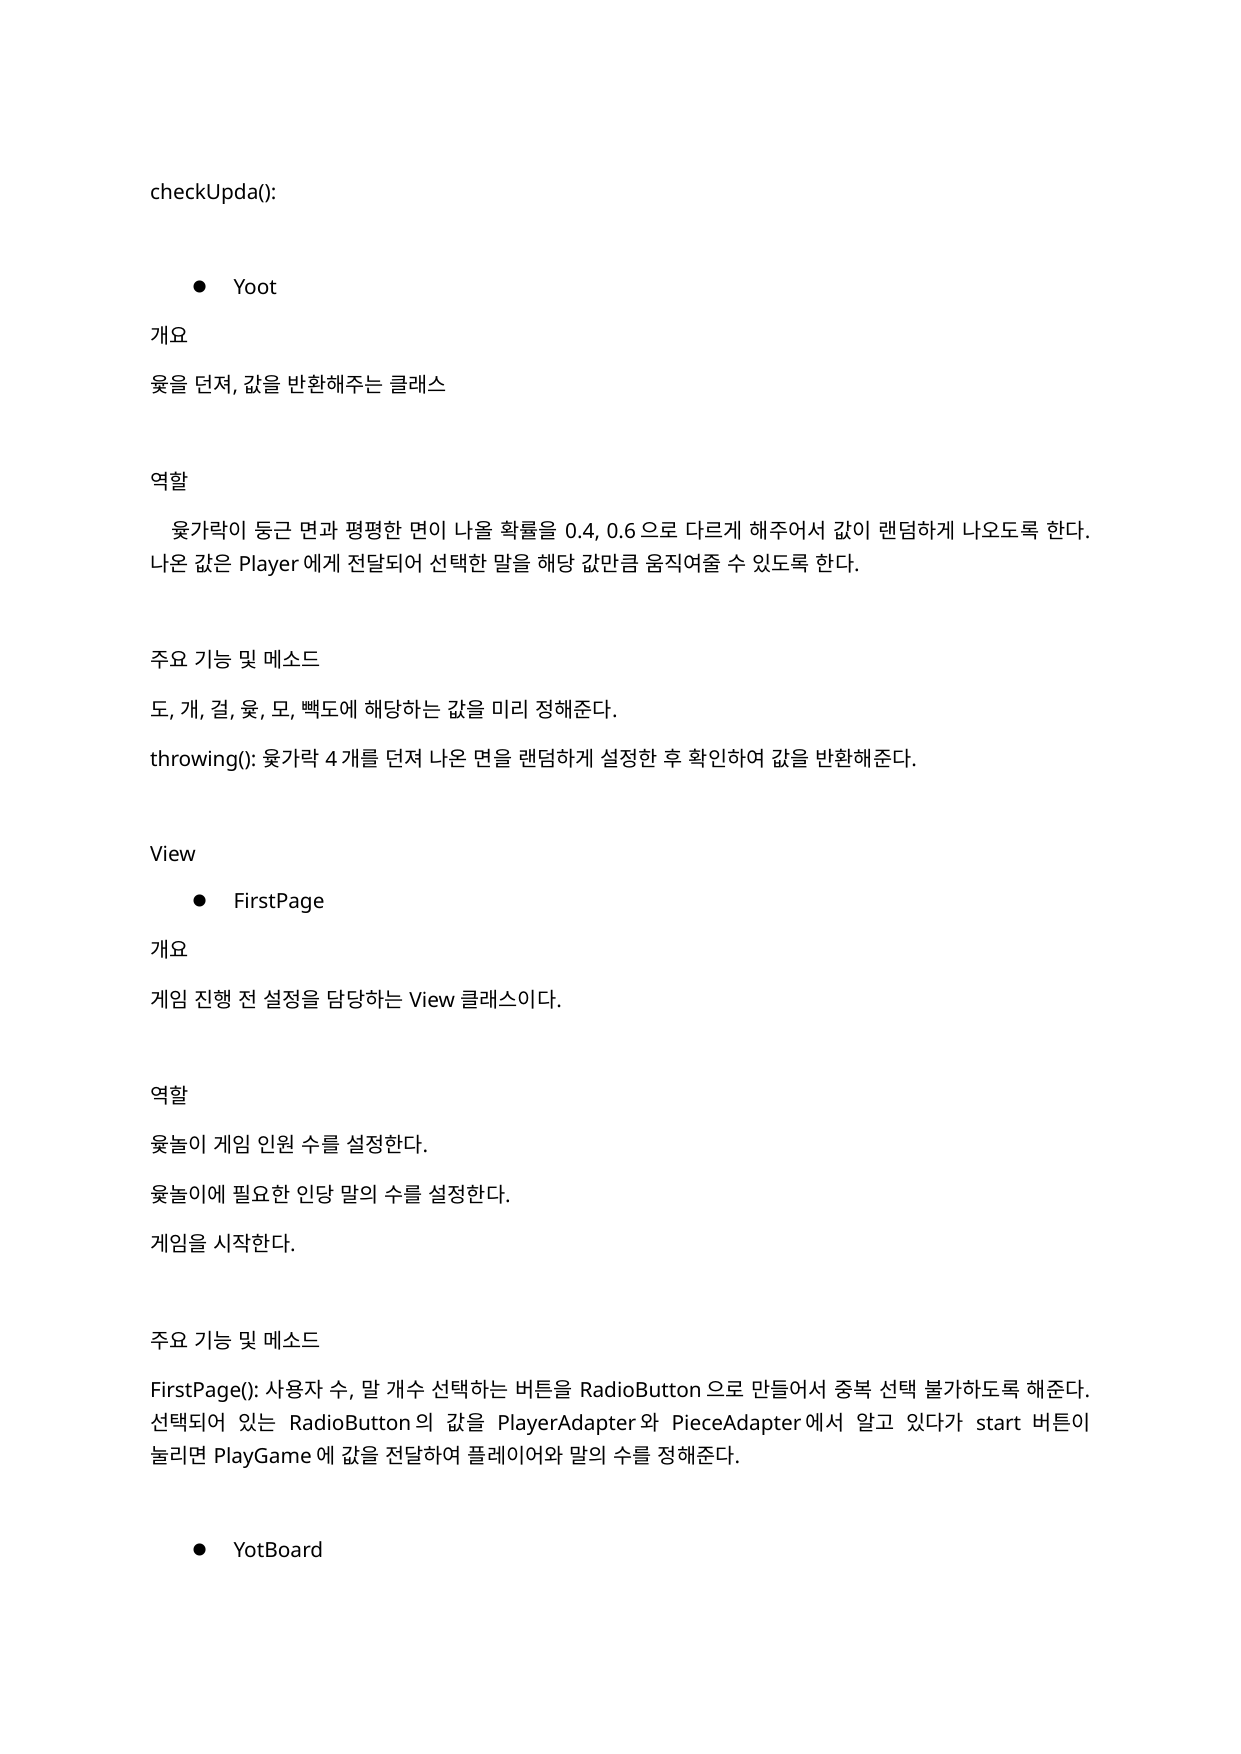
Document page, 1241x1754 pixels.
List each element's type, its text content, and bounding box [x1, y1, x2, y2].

text 주요 기능 및 메소드 [150, 644, 1090, 674]
list Yoot [192, 272, 1090, 300]
text 개요 [150, 933, 1090, 964]
text 주요 기능 및 메소드 [150, 1324, 1090, 1354]
text 역할 [150, 465, 1090, 495]
text 게임 진행 전 설정을 담당하는 View 클래스이다. [150, 983, 1090, 1013]
text FirstPage(): 사용자 수, 말 개수 선택하는 버튼을 RadioButton으로 만들어서 중복 선택 불가하도록 해준다. 선택되어 있는 RadioButton의 값을 PlayerAdapter와 PieceAdapter에서 알고 있다가 start 버튼이 눌리면 PlayGame에 값을 전달하여 플레이어와 말의 수를 정해준다. [150, 1373, 1090, 1469]
text 윷놀이에 필요한 인당 말의 수를 설정한다. [150, 1178, 1090, 1208]
text 윷놀이 게임 인원 수를 설정한다. [150, 1129, 1090, 1159]
text throwing(): 윷가락 4개를 던져 나온 면을 랜덤하게 설정한 후 확인하여 값을 반환해준다. [150, 742, 1090, 773]
text 윷가락이 둥근 면과 평평한 면이 나올 확률을 0.4, 0.6으로 다르게 해주어서 값이 랜덤하게 나오도록 한다. 나온 값은 Player에게 전달되어 선택한 말을 해당 값만큼 움직여줄 수 있도록 한다. [150, 514, 1090, 577]
text 도, 개, 걸, 윷, 모, 빽도에 해당하는 값을 미리 정해준다. [150, 693, 1090, 723]
text checkUpda(): [150, 177, 1090, 206]
text View [150, 839, 1090, 867]
text 게임을 시작한다. [150, 1227, 1090, 1258]
list YotBoard [192, 1536, 1090, 1564]
text 윷을 던져, 값을 반환해주는 클래스 [150, 368, 1090, 399]
text 개요 [150, 319, 1090, 349]
list FirstPage [192, 886, 1090, 915]
text 역할 [150, 1079, 1090, 1110]
